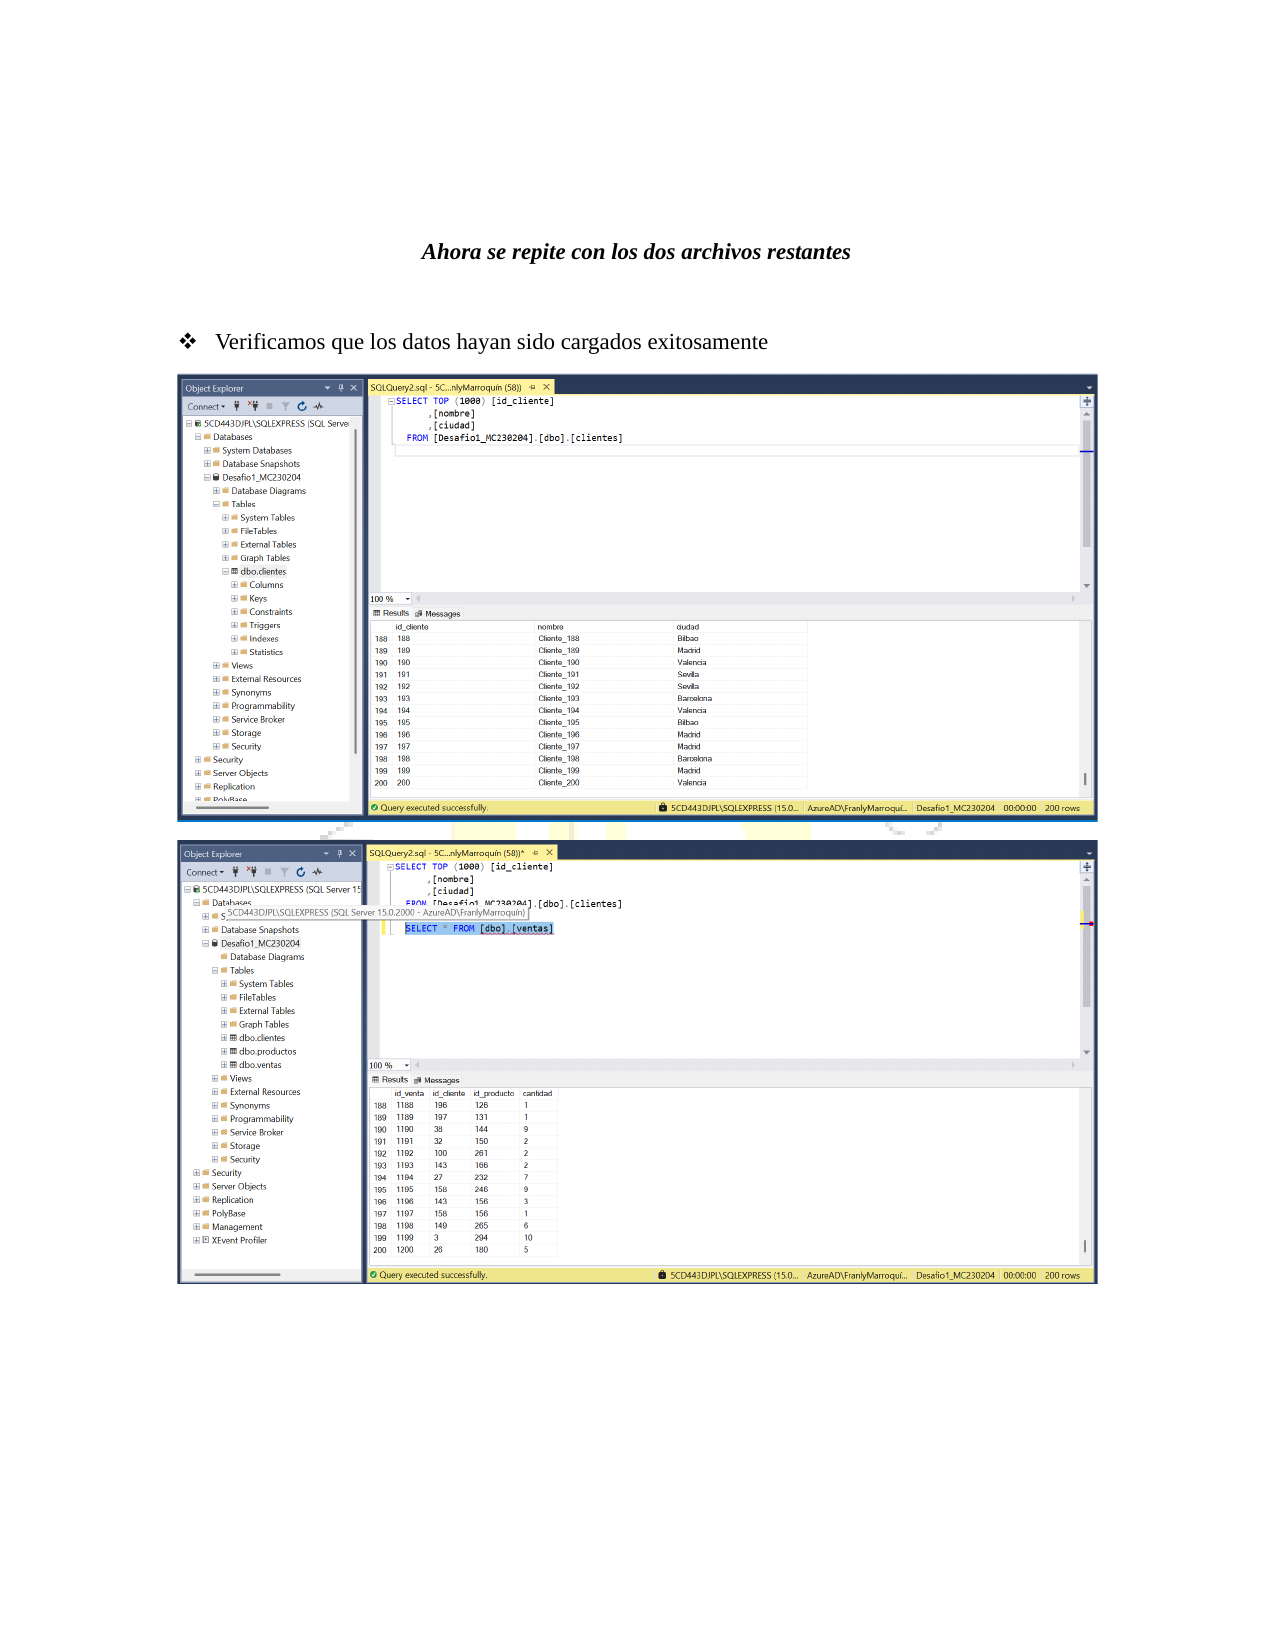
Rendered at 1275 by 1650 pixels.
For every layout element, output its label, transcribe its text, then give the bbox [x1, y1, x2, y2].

picture [177, 840, 1098, 1284]
picture [177, 373, 1098, 822]
list Verificamos que los datos hayan sido cargados exitosamente [177, 328, 1098, 354]
text Ahora se repite con los dos archivos restantes [177, 238, 1098, 264]
